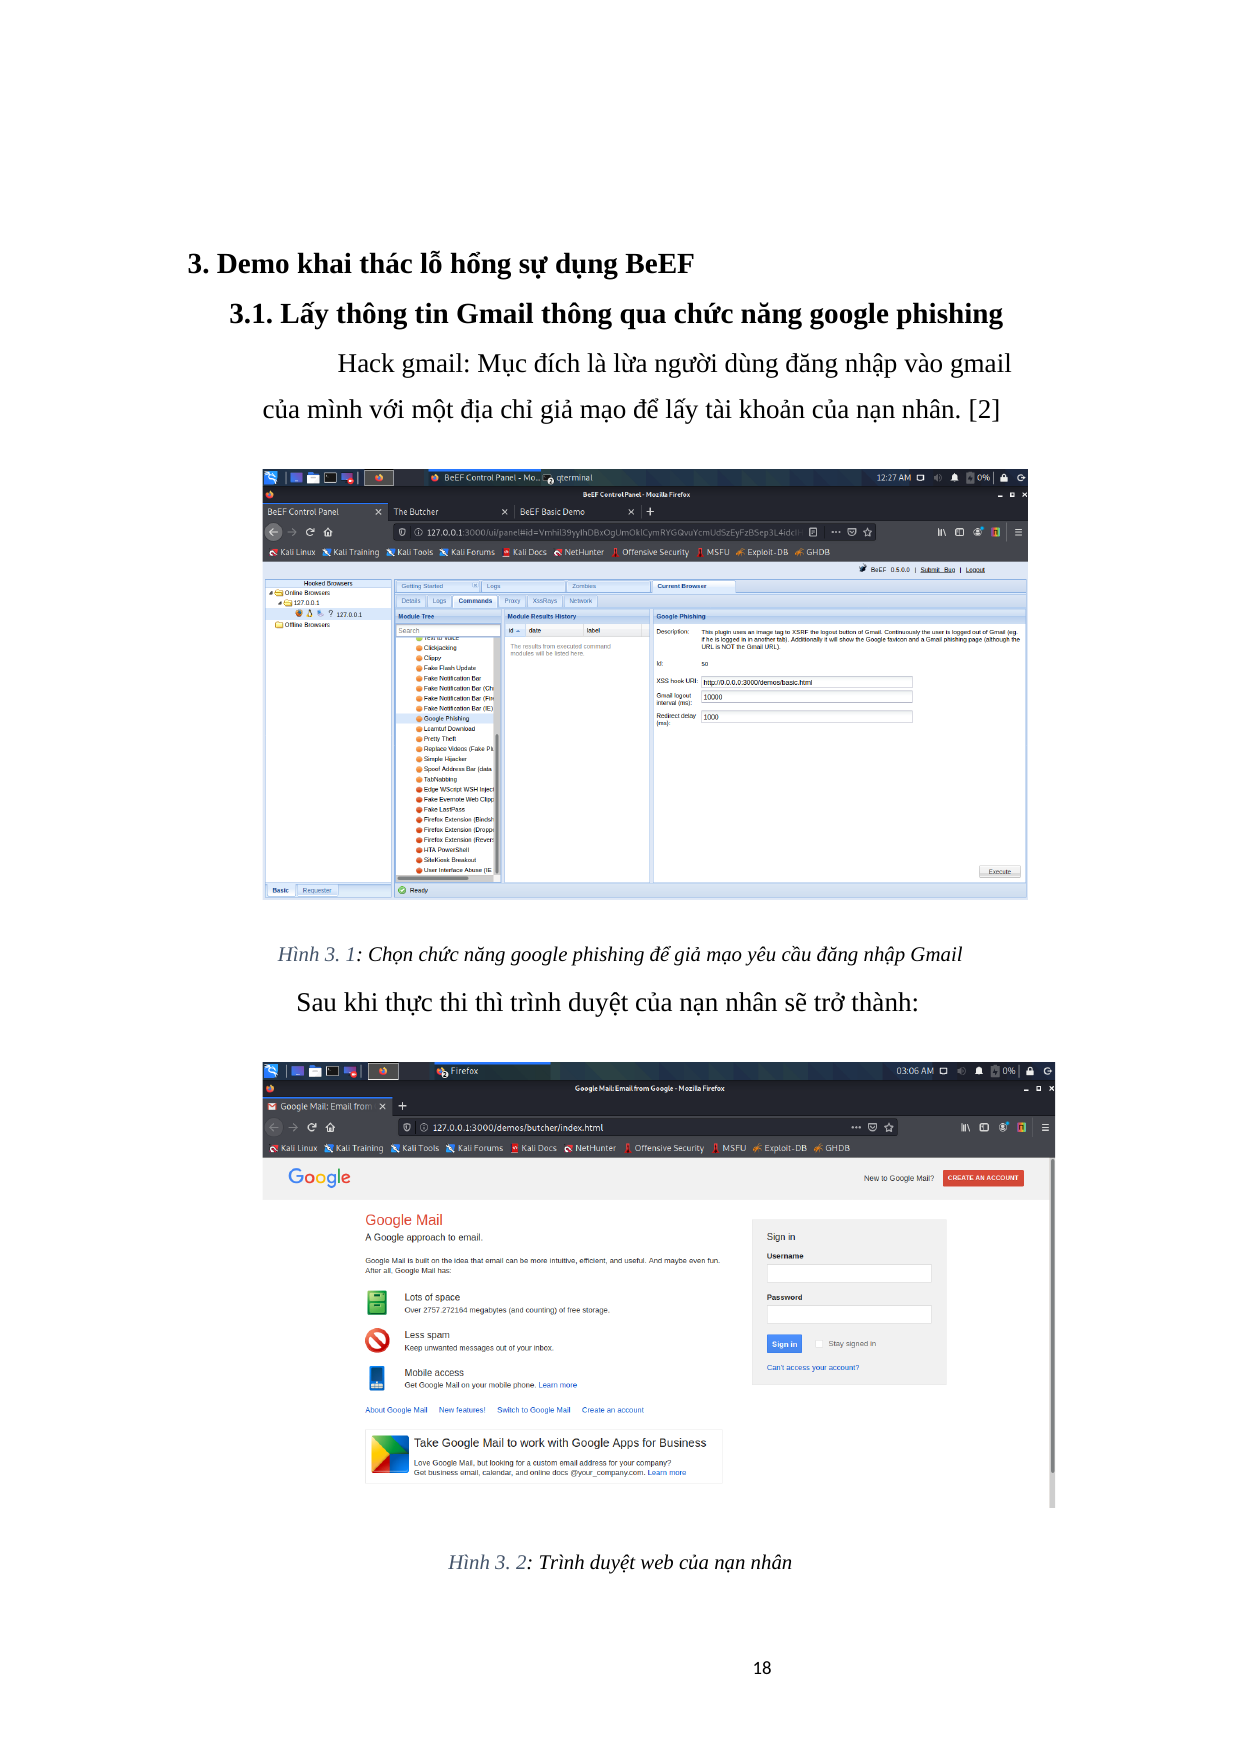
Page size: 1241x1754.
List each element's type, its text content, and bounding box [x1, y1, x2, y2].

picture [262, 1062, 1055, 1508]
text Hình 3. 2: Trình duyệt web của nạn nhân [187, 1550, 1053, 1574]
text Sau khi thực thi thì trình duyệt của nạn nhân sẽ trở thành: [262, 987, 1053, 1018]
list Lấy thông tin Gmail thông qua chức năng google phishing [229, 297, 1053, 330]
picture [262, 469, 1028, 900]
text Hình 3. 1: Chọn chức năng google phishing để giả mạo yêu cầu đăng nhập Gmail [187, 942, 1053, 966]
list Demo khai thác lỗ hổng sự dụng BeEF [187, 246, 1053, 280]
text Hack gmail: Mục đích là lừa người dùng đăng nhập vào gmail của mình với một địa chỉ giả mạo để lấy tài khoản của nạn nhân. [262, 347, 1053, 425]
